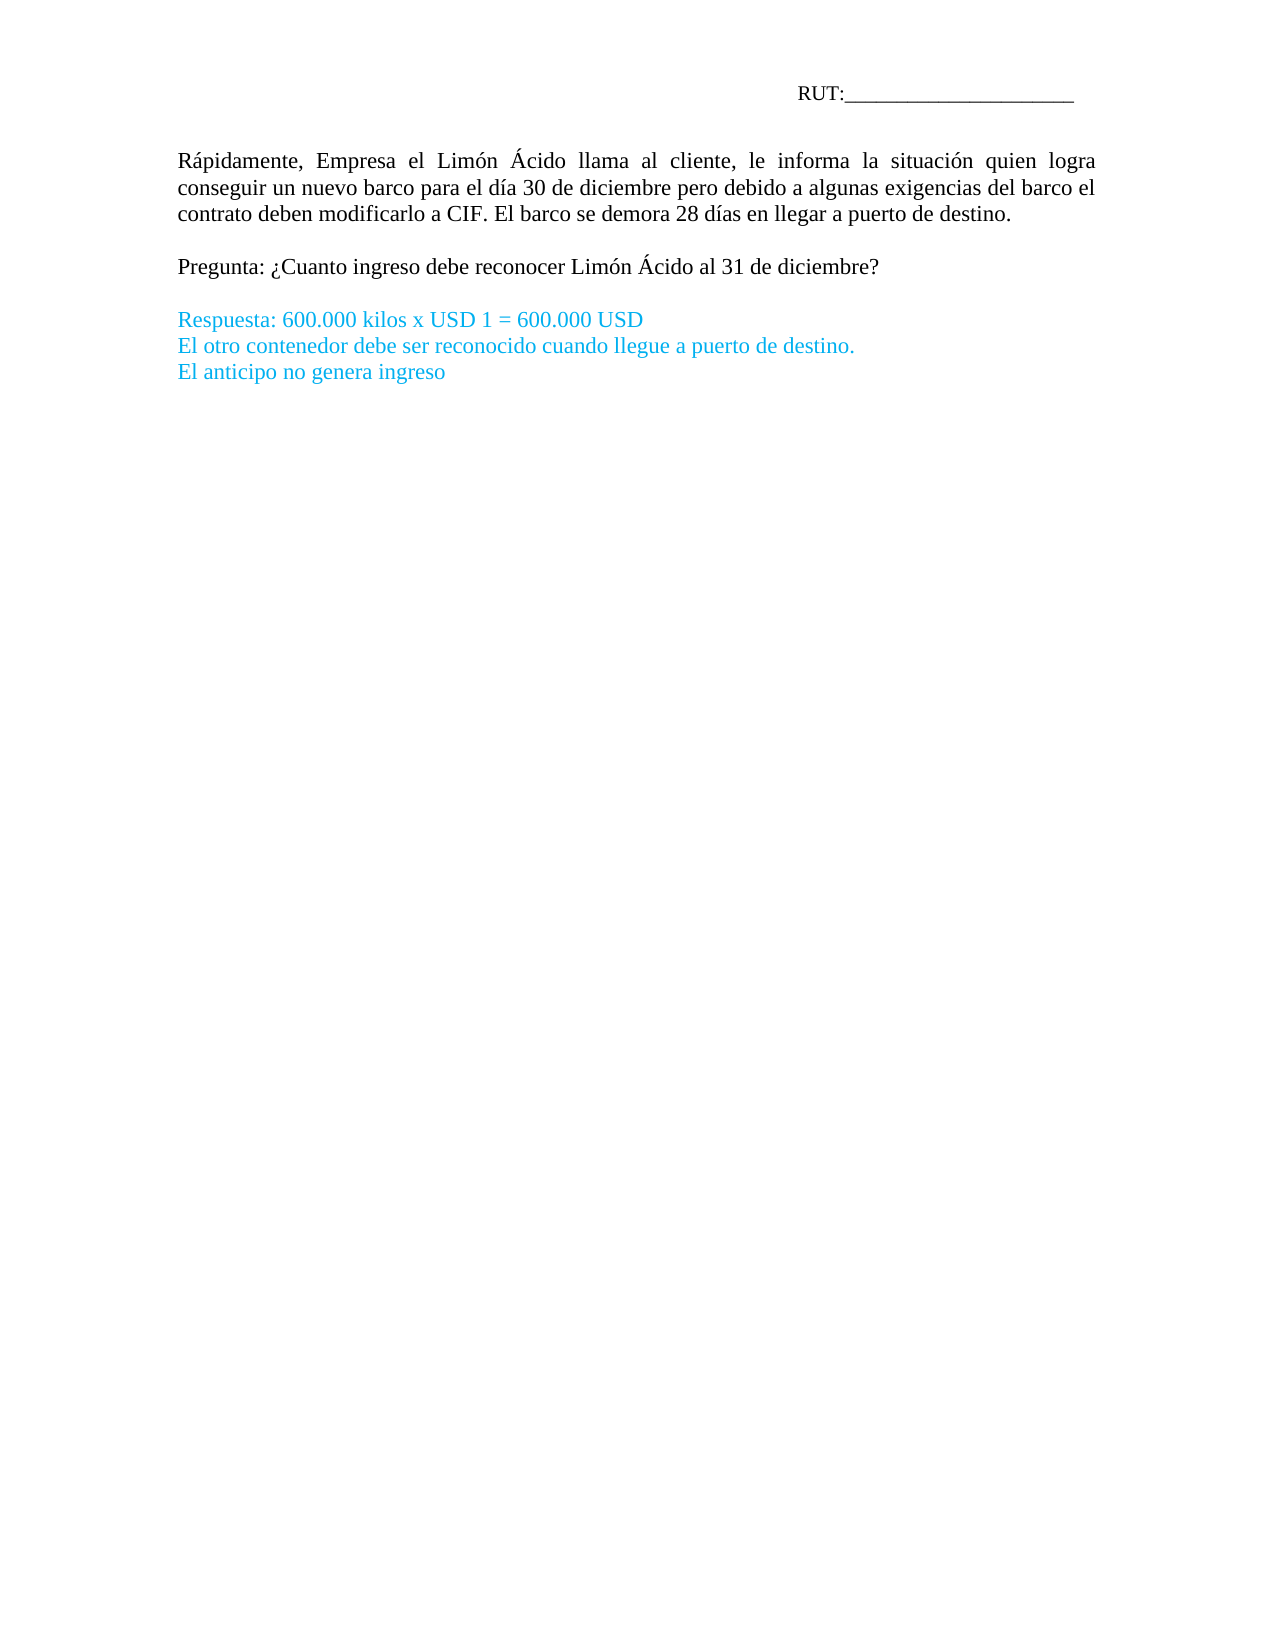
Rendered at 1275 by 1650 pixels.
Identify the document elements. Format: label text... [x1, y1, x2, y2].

text Rápidamente, Empresa el Limón Ácido llama al cliente, le informa la situación quien logra conseguir un nuevo barco para el día 30 de diciembre pero debido a algunas exigencias del barco el contrato deben modificarlo a CIF. El barco se demora 28 días en llegar a puerto de destino. [177, 148, 1098, 227]
text Pregunta: ¿Cuanto ingreso debe reconocer Limón Ácido al 31 de diciembre? [177, 253, 1098, 279]
text Respuesta: 600.000 kilos x USD 1 = 600.000 USD [177, 306, 1098, 332]
text El otro contenedor debe ser reconocido cuando llegue a puerto de destino. [177, 332, 1098, 358]
text El anticipo no genera ingreso [177, 358, 1098, 385]
